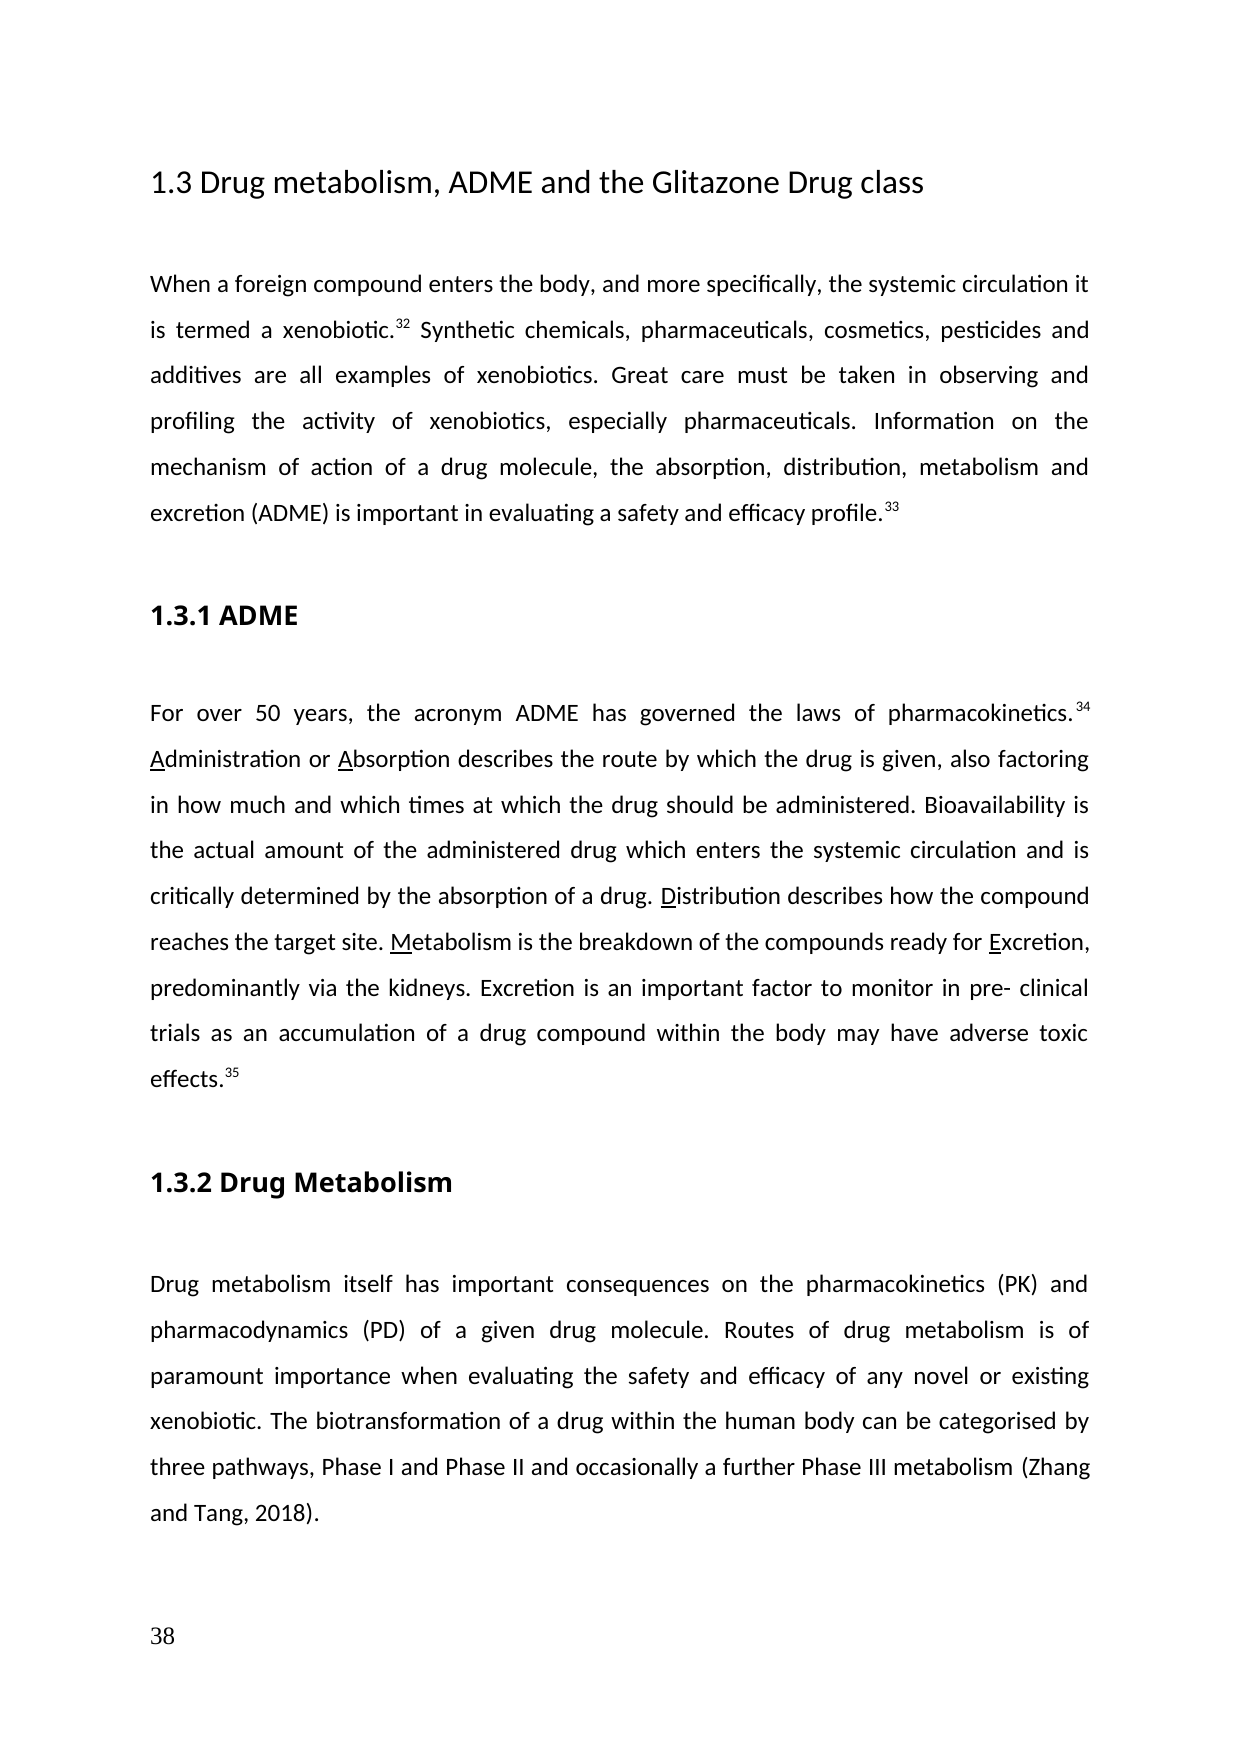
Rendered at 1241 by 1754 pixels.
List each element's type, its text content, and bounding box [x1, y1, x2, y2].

text Drug metabolism itself has important consequences on the pharmacokinetics (PK) and pharmacodynamics (PD) of a given drug molecule. Routes of drug metabolism is of paramount importance when evaluating the safety and efficacy of any novel or existing xenobiotic. The biotransformation of a drug within the human body can be categorised by three pathways, Phase I and Phase II and occasionally a further Phase III metabolism (Zhang and Tang, 2018). [150, 1268, 1090, 1527]
text For over 50 years, the acronym ADME has governed the laws of pharmacokinetics.34 Administration or Absorption describes the route by which the drug is given, also factoring in how much and which times at which the drug should be administered. Bioavailability is the actual amount of the administered drug which enters the systemic circulation and is critically determined by the absorption of a drug. Distribution describes how the compound reaches the target site. Metabolism is the breakdown of the compounds ready for Excretion, predominantly via the kidneys. Excretion is an important factor to monitor in pre- clinical trials as an accumulation of a drug compound within the body may have adverse toxic effects.35 [150, 697, 1090, 1094]
text When a foreign compound enters the body, and more specifically, the systemic circulation it is termed a xenobiotic.32 Synthetic chemicals, pharmaceuticals, cosmetics, pesticides and additives are all examples of xenobiotics. Great care must be taken in observing and profiling the activity of xenobiotics, especially pharmaceuticals. Information on the mechanism of action of a drug molecule, the absorption, distribution, metabolism and excretion (ADME) is important in evaluating a safety and efficacy profile.33 [150, 268, 1090, 527]
subtitle 1.3.1 ADME [150, 596, 1090, 633]
subtitle 1.3.2 Drug Metabolism [150, 1163, 1090, 1200]
subtitle 1.3 Drug metabolism, ADME and the Glitazone Drug class [150, 161, 1090, 202]
